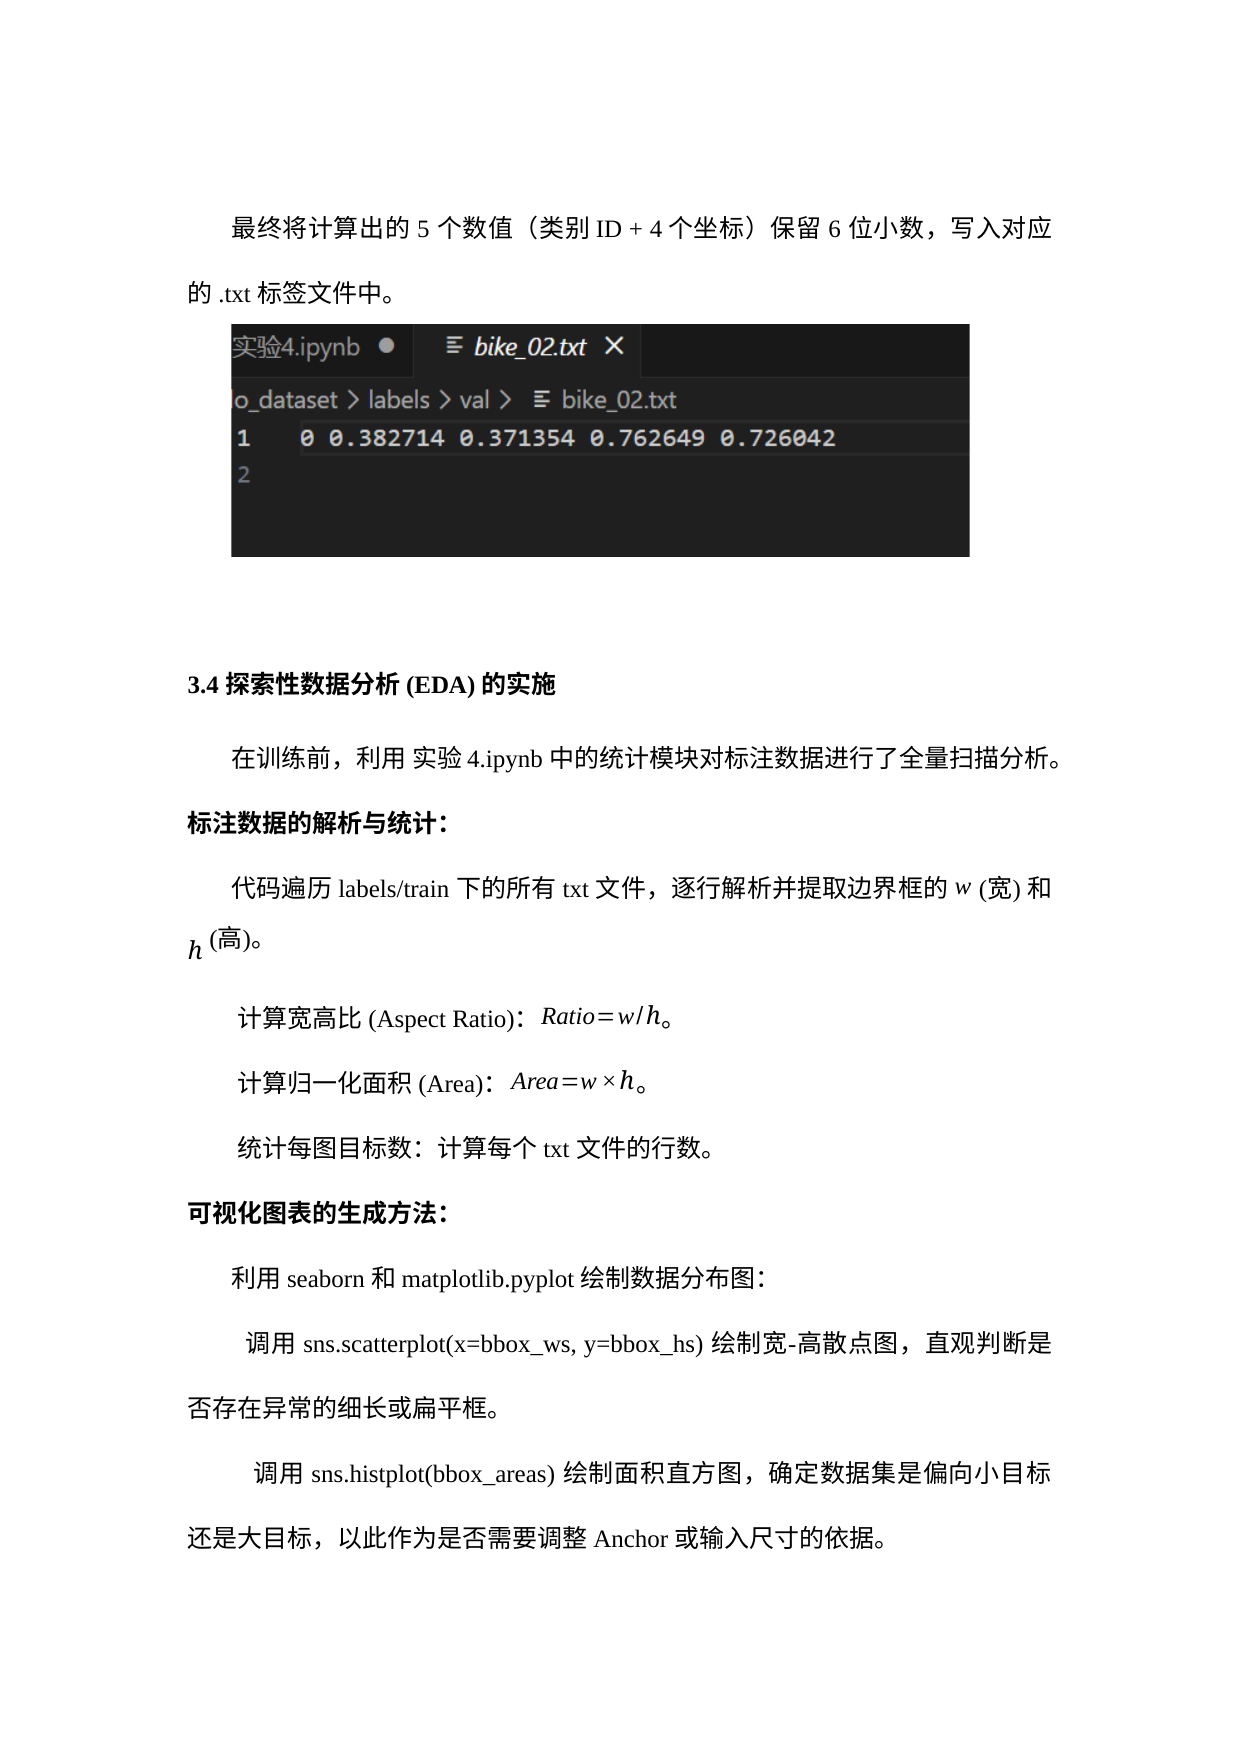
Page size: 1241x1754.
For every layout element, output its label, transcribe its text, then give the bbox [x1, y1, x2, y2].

text 调用 sns.scatterplot(x=bbox_ws, y=bbox_hs) 绘制宽-高散点图，直观判断是否存在异常的细长或扁平框。 [187, 1309, 1053, 1439]
picture [231, 324, 970, 557]
text 代码遍历 labels/train 下的所有 txt 文件，逐行解析并提取边界框的 (宽) 和 (高)。 [187, 854, 1053, 984]
text 统计每图目标数：计算每个 txt 文件的行数。 [187, 1114, 1053, 1179]
text 利用 seaborn 和 matplotlib.pyplot 绘制数据分布图： [187, 1244, 1053, 1309]
text 可视化图表的生成方法： [187, 1179, 1053, 1244]
text 标注数据的解析与统计： [187, 789, 1053, 854]
subtitle 3.4 探索性数据分析 (EDA) 的实施 [187, 650, 1053, 715]
text 计算宽高比 (Aspect Ratio)：。 [187, 984, 1053, 1049]
text 在训练前，利用 实验4.ipynb 中的统计模块对标注数据进行了全量扫描分析。 [187, 724, 1053, 789]
text 最终将计算出的 5 个数值（类别ID + 4个坐标）保留 6 位小数，写入对应的 .txt 标签文件中。 [187, 194, 1053, 324]
text 调用 sns.histplot(bbox_areas) 绘制面积直方图，确定数据集是偏向小目标还是大目标，以此作为是否需要调整 Anchor 或输入尺寸的依据。 [187, 1439, 1053, 1569]
text 计算归一化面积 (Area)：。 [187, 1049, 1053, 1114]
